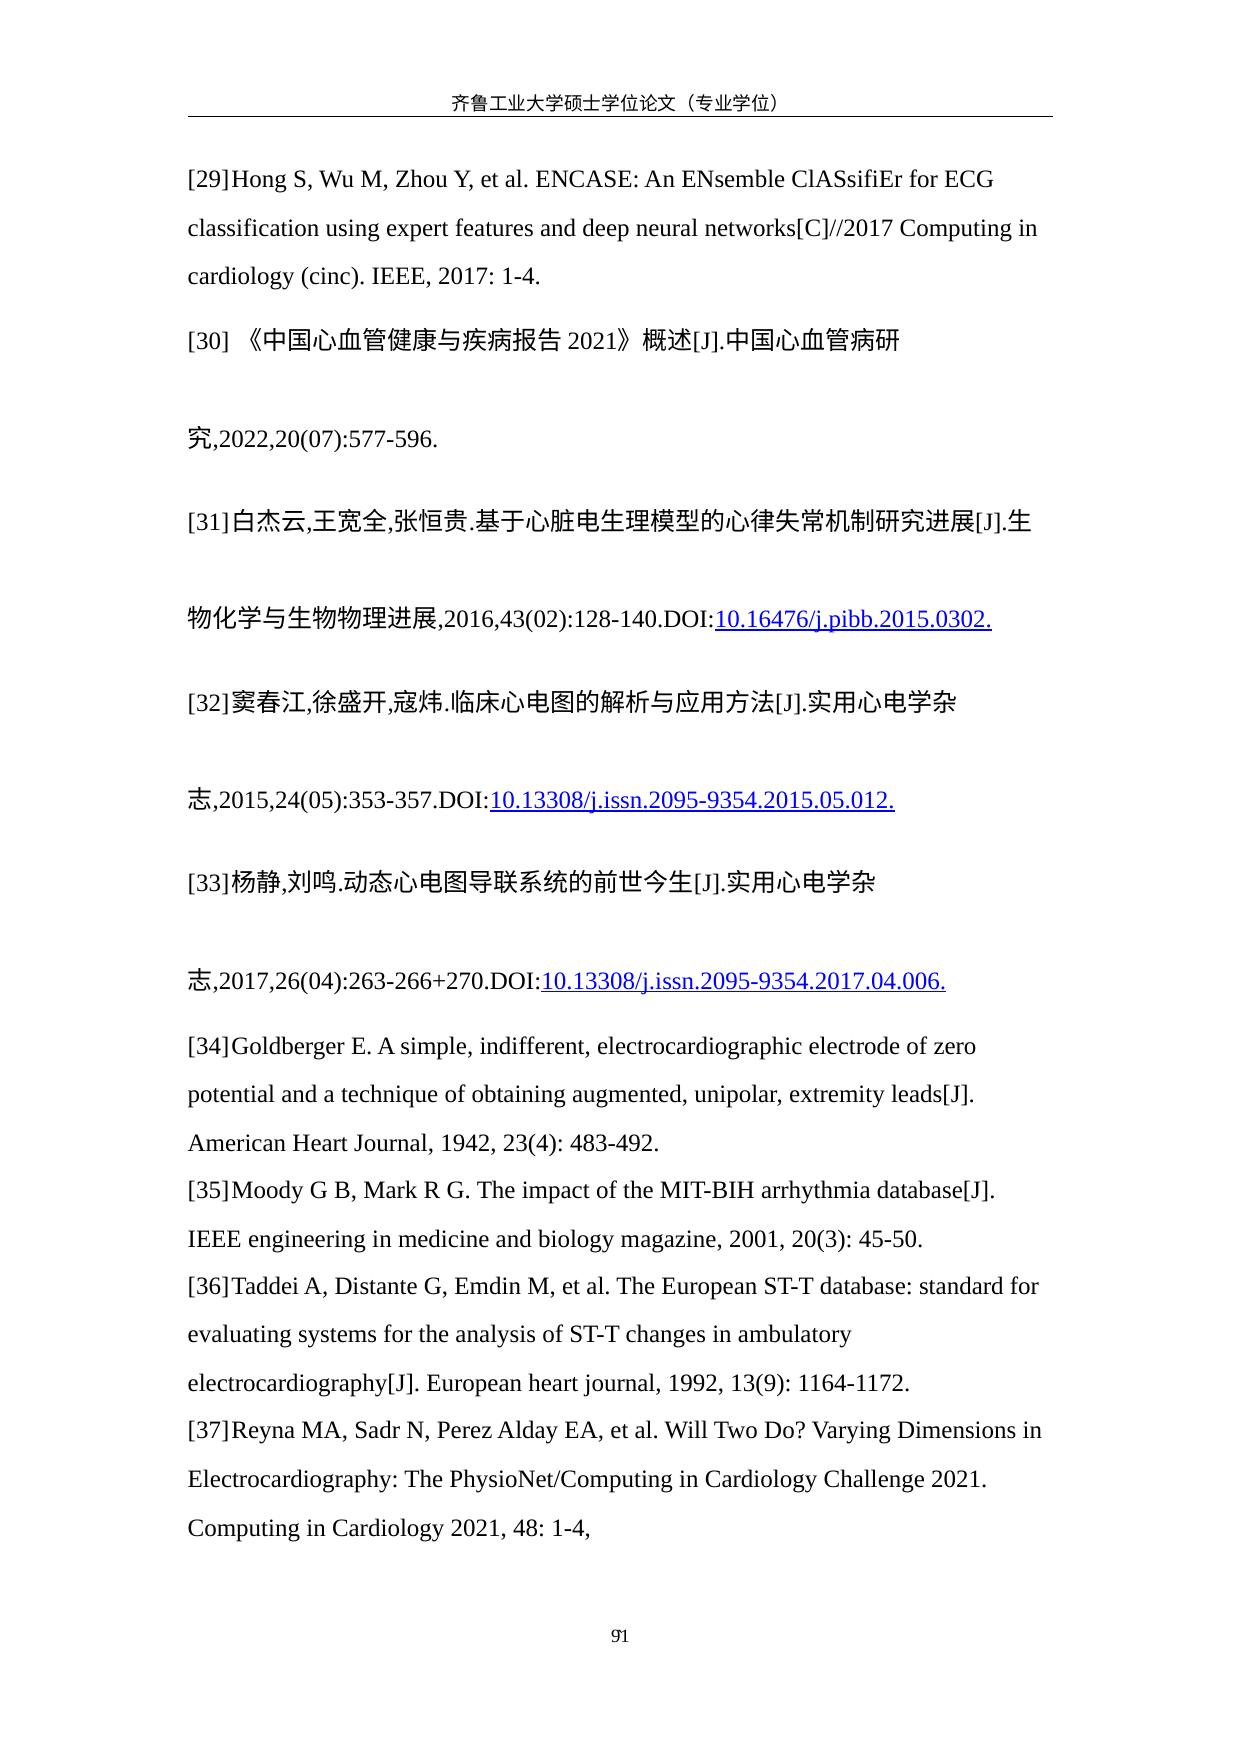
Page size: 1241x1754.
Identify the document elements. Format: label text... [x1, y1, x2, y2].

list Goldberger E. A simple, indifferent, electrocardiographic electrode of zero potential and a technique of obtaining augmented, unipolar, extremity leads[J]. American Heart Journal, 1942, 23(4): 483-492. [187, 1029, 1053, 1159]
list 窦春江,徐盛开,寇炜.临床心电图的解析与应用方法[J].实用心电学杂志,2015,24(05):353-357.DOI:10.13308/j.issn.2095-9354.2015.05.012. [187, 668, 1053, 830]
list Hong S, Wu M, Zhou Y, et al. ENCASE: An ENsemble ClASsifiEr for ECG classification using expert features and deep neural networks[C]//2017 Computing in cardiology (cinc). IEEE, 2017: 1-4. [187, 162, 1053, 292]
list Moody G B, Mark R G. The impact of the MIT-BIH arrhythmia database[J]. IEEE engineering in medicine and biology magazine, 2001, 20(3): 45-50. [187, 1173, 1053, 1254]
list 白杰云,王宽全,张恒贵.基于心脏电生理模型的心律失常机制研究进展[J].生物化学与生物物理进展,2016,43(02):128-140.DOI:10.16476/j.pibb.2015.0302. [187, 487, 1053, 649]
list 杨静,刘鸣.动态心电图导联系统的前世今生[J].实用心电学杂志,2017,26(04):263-266+270.DOI:10.13308/j.issn.2095-9354.2017.04.006. [187, 848, 1053, 1011]
list 《中国心血管健康与疾病报告2021》概述[J].中国心血管病研究,2022,20(07):577-596. [187, 306, 1053, 469]
list Reyna MA, Sadr N, Perez Alday EA, et al. Will Two Do? Varying Dimensions in Electrocardiography: The PhysioNet/Computing in Cardiology Challenge 2021. Computing in Cardiology 2021, 48: 1-4, [187, 1413, 1053, 1543]
list Taddei A, Distante G, Emdin M, et al. The European ST-T database: standard for evaluating systems for the analysis of ST-T changes in ambulatory electrocardiography[J]. European heart journal, 1992, 13(9): 1164-1172. [187, 1269, 1053, 1399]
